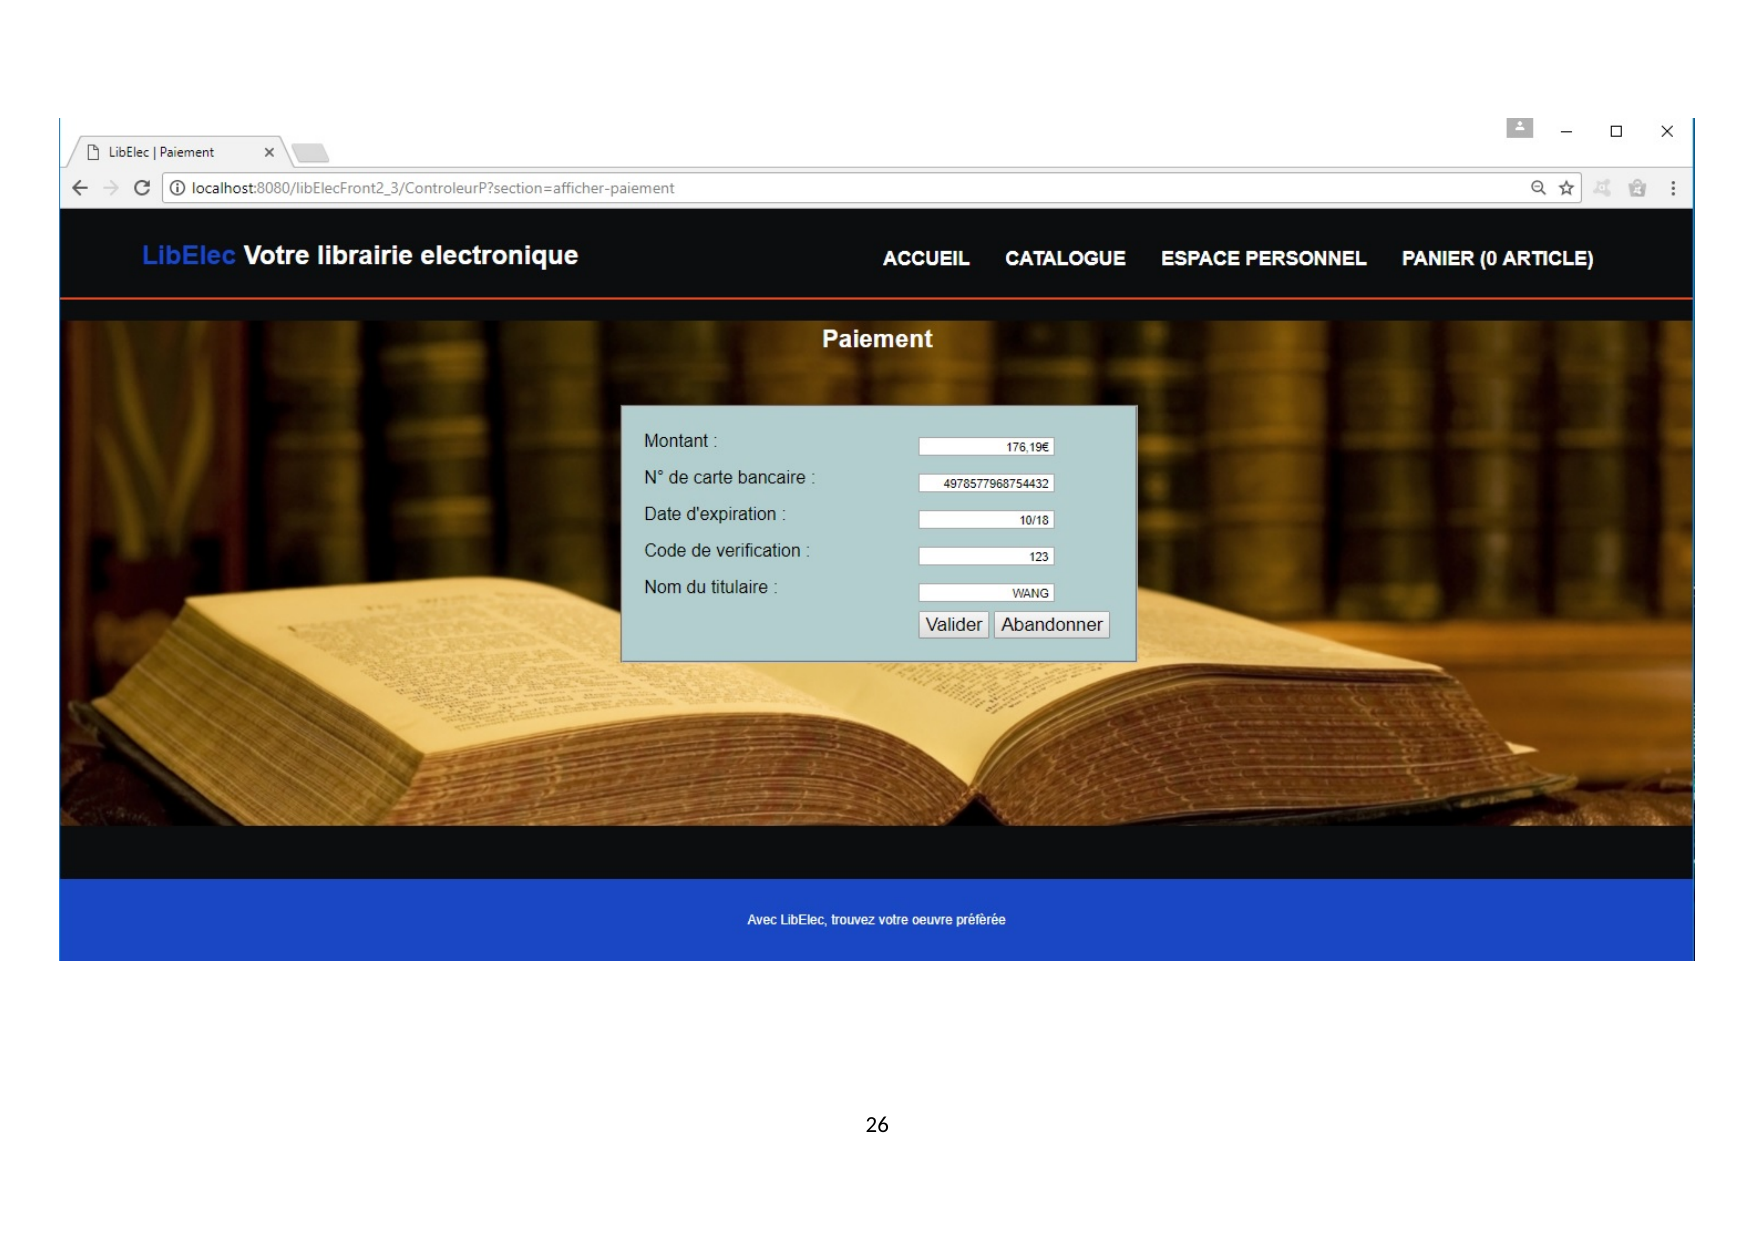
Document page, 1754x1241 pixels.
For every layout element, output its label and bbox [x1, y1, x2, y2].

picture [59, 118, 1695, 961]
